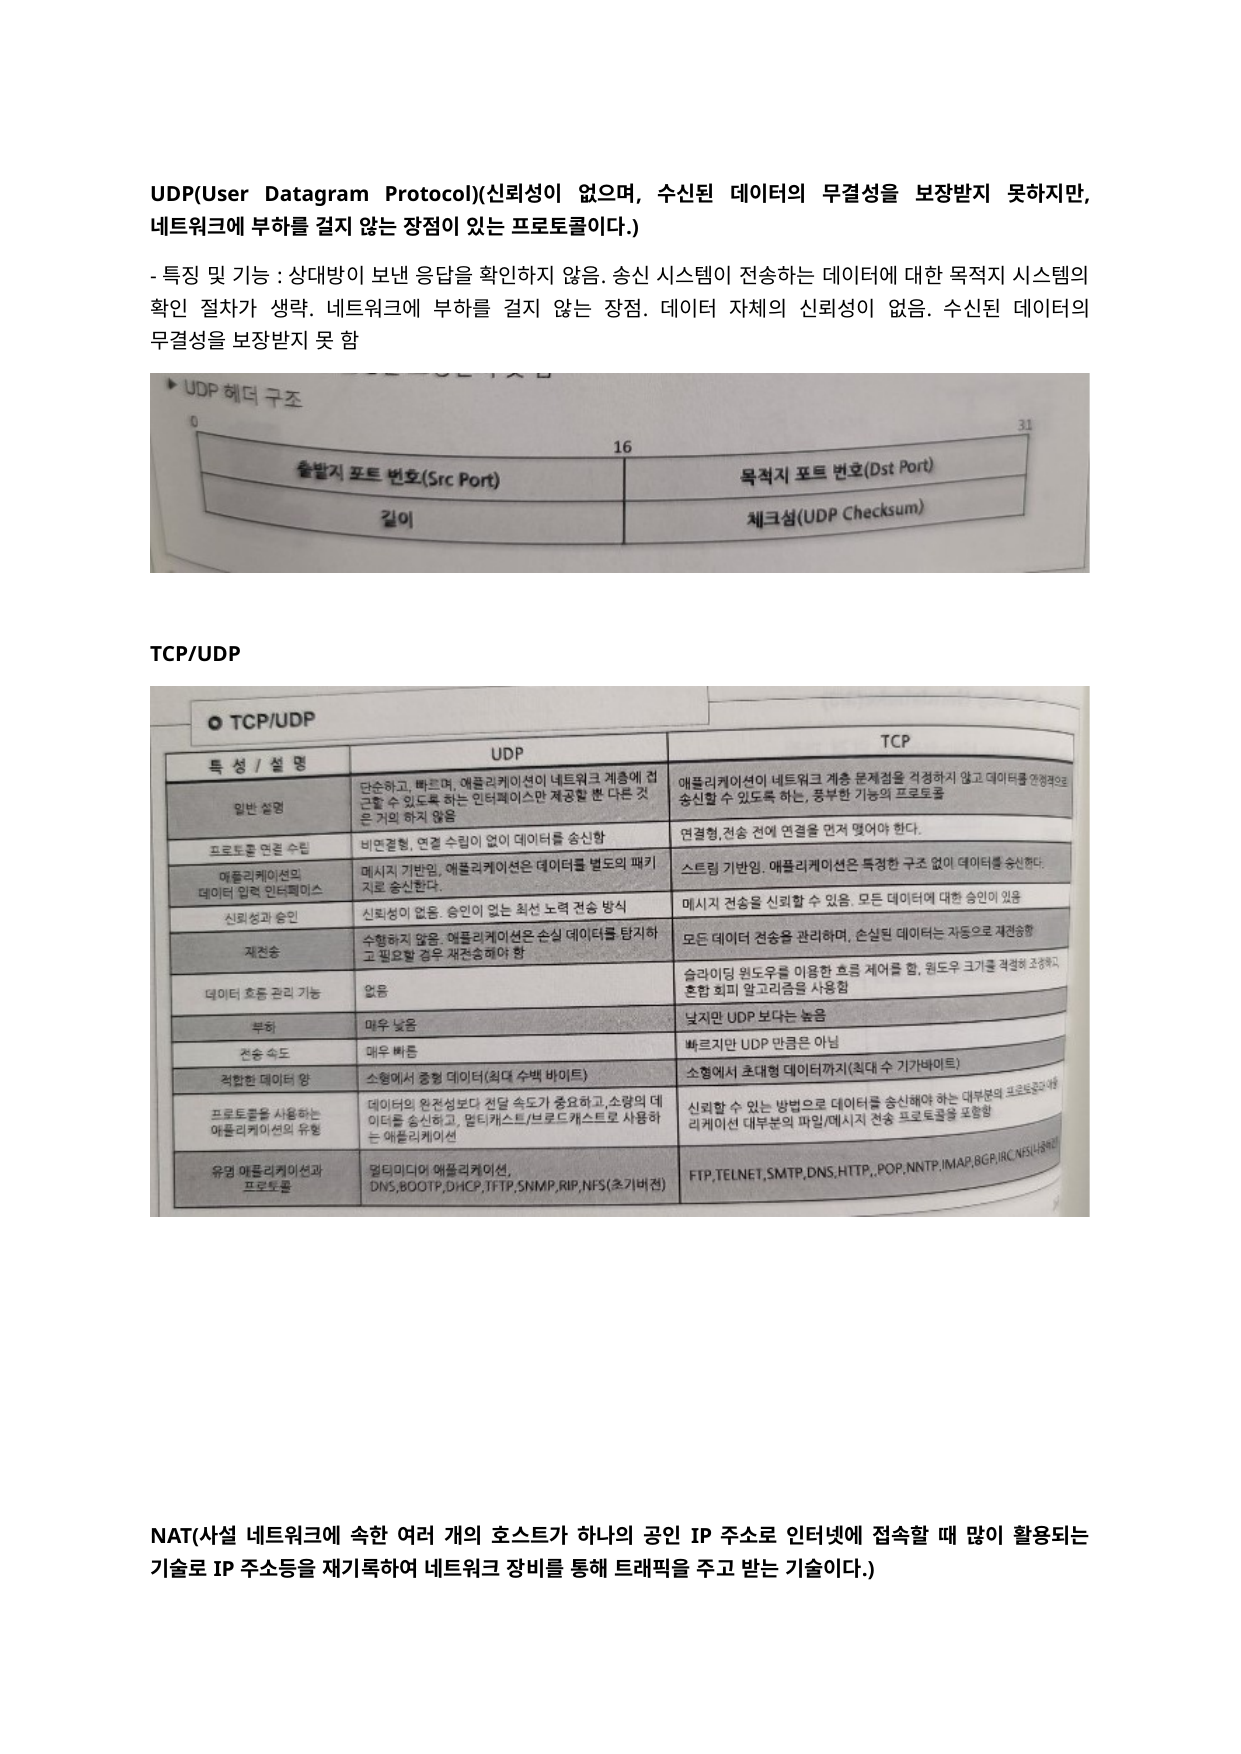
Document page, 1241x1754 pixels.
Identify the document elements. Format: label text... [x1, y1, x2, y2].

text TCP/UDP [150, 639, 1090, 667]
text NAT(사설 네트워크에 속한 여러 개의 호스트가 하나의 공인 IP 주소로 인터넷에 접속할 때 많이 활용되는 기술로 IP 주소등을 재기록하여 네트워크 장비를 통해 트래픽을 주고 받는 기술이다.) [150, 1519, 1090, 1582]
text - 특징 및 기능 : 상대방이 보낸 응답을 확인하지 않음. 송신 시스템이 전송하는 데이터에 대한 목적지 시스템의 확인 절차가 생략. 네트워크에 부하를 걸지 않는 장점. 데이터 자체의 신뢰성이 없음. 수신된 데이터의 무결성을 보장받지 못 함 [150, 259, 1090, 355]
text UDP(User Datagram Protocol)(신뢰성이 없으며, 수신된 데이터의 무결성을 보장받지 못하지만, 네트워크에 부하를 걸지 않는 장점이 있는 프로토콜이다.) [150, 177, 1090, 240]
picture [150, 373, 1090, 573]
picture [150, 686, 1090, 1217]
